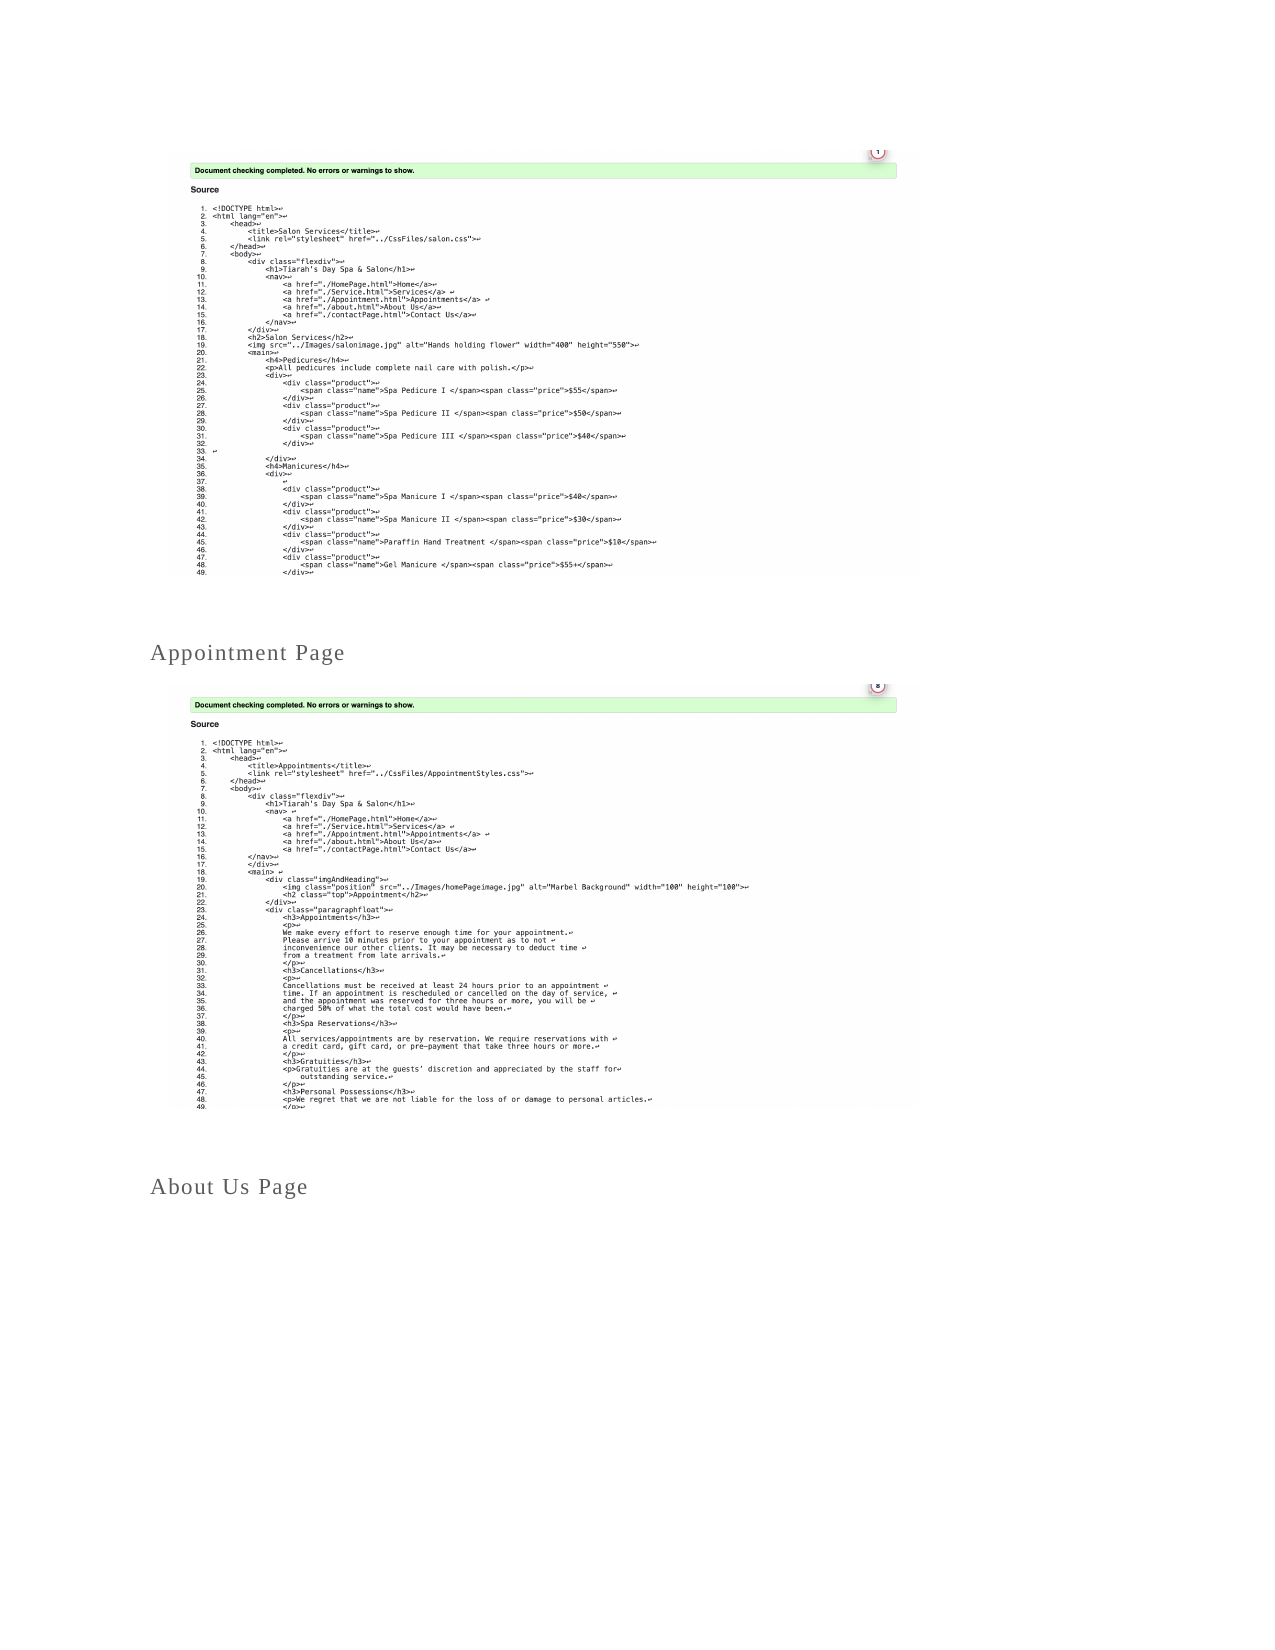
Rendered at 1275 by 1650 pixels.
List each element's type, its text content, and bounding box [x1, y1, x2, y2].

subtitle Appointment Page [150, 639, 1125, 665]
subtitle About Us Page [150, 1173, 1125, 1199]
